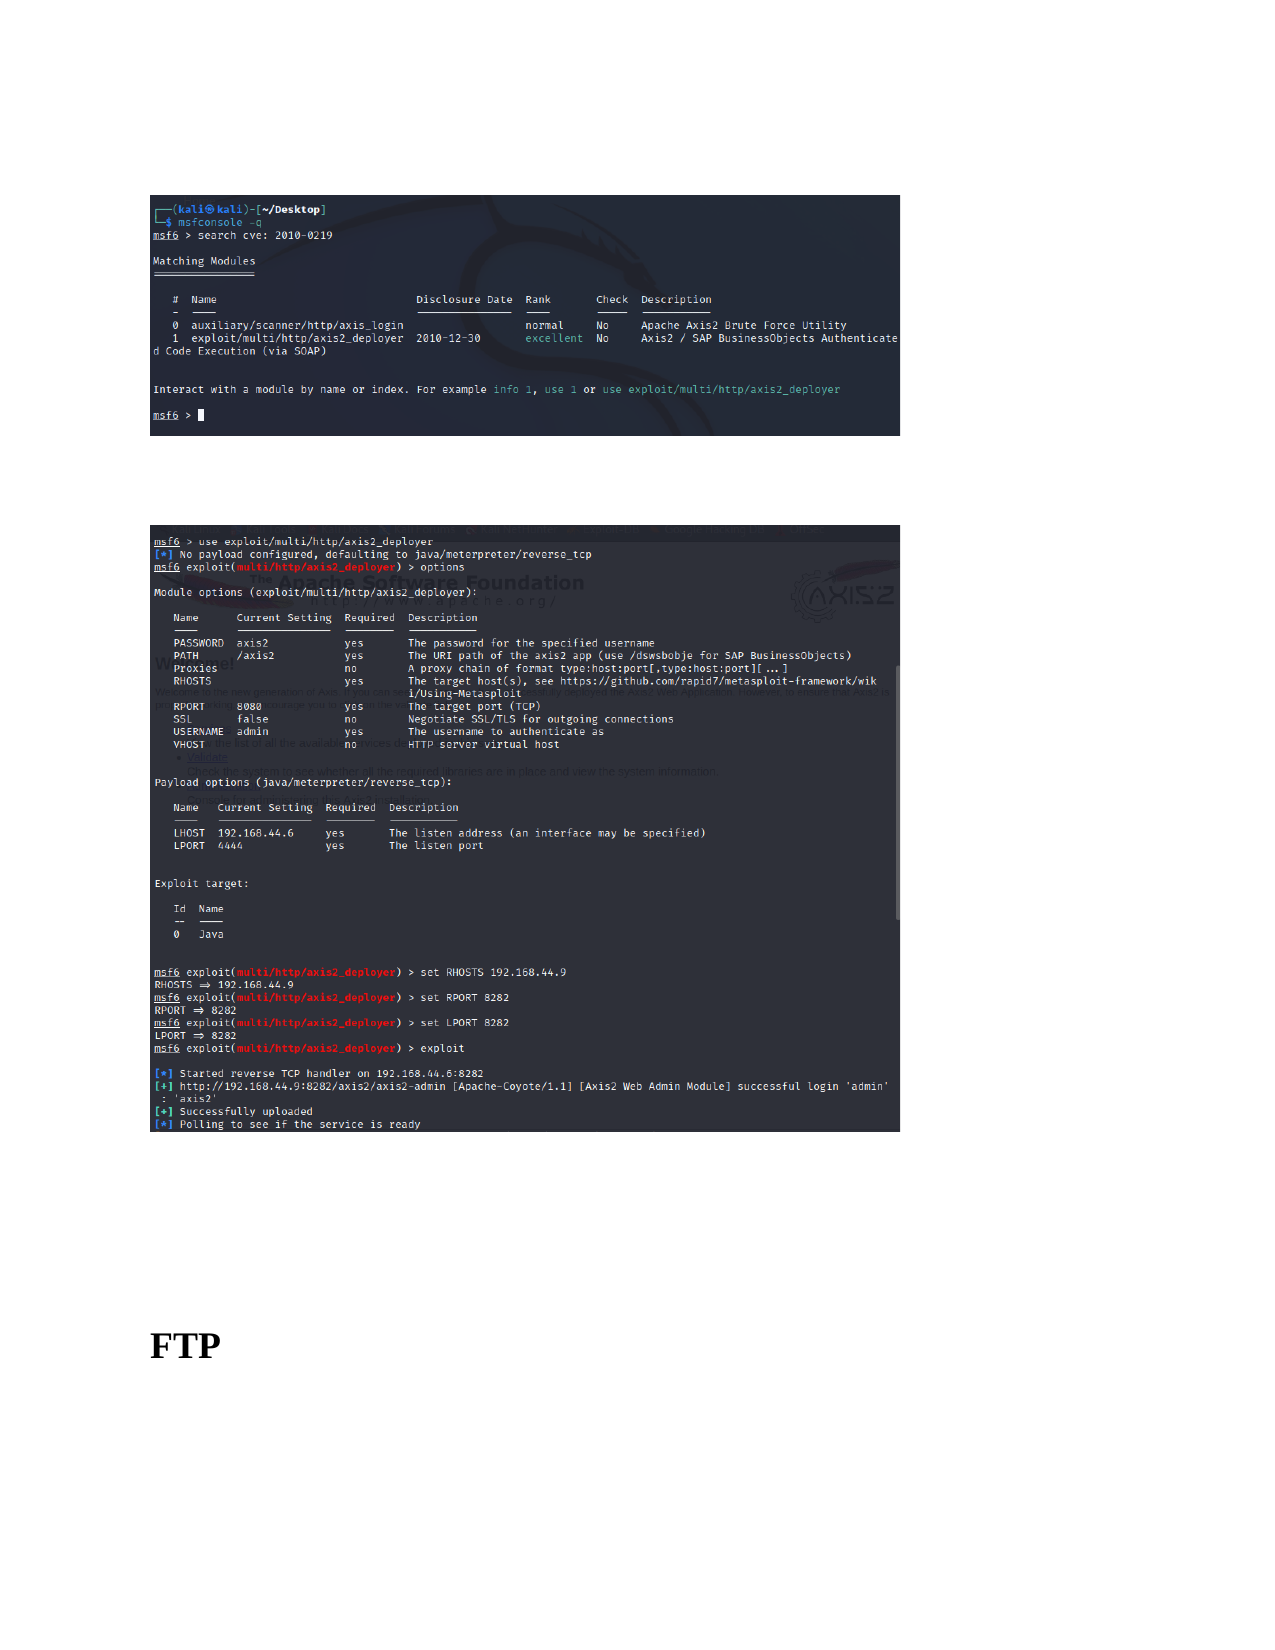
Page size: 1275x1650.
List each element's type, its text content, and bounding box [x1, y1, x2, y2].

picture [150, 195, 901, 436]
picture [150, 525, 901, 1132]
text FTP [150, 1324, 1125, 1367]
